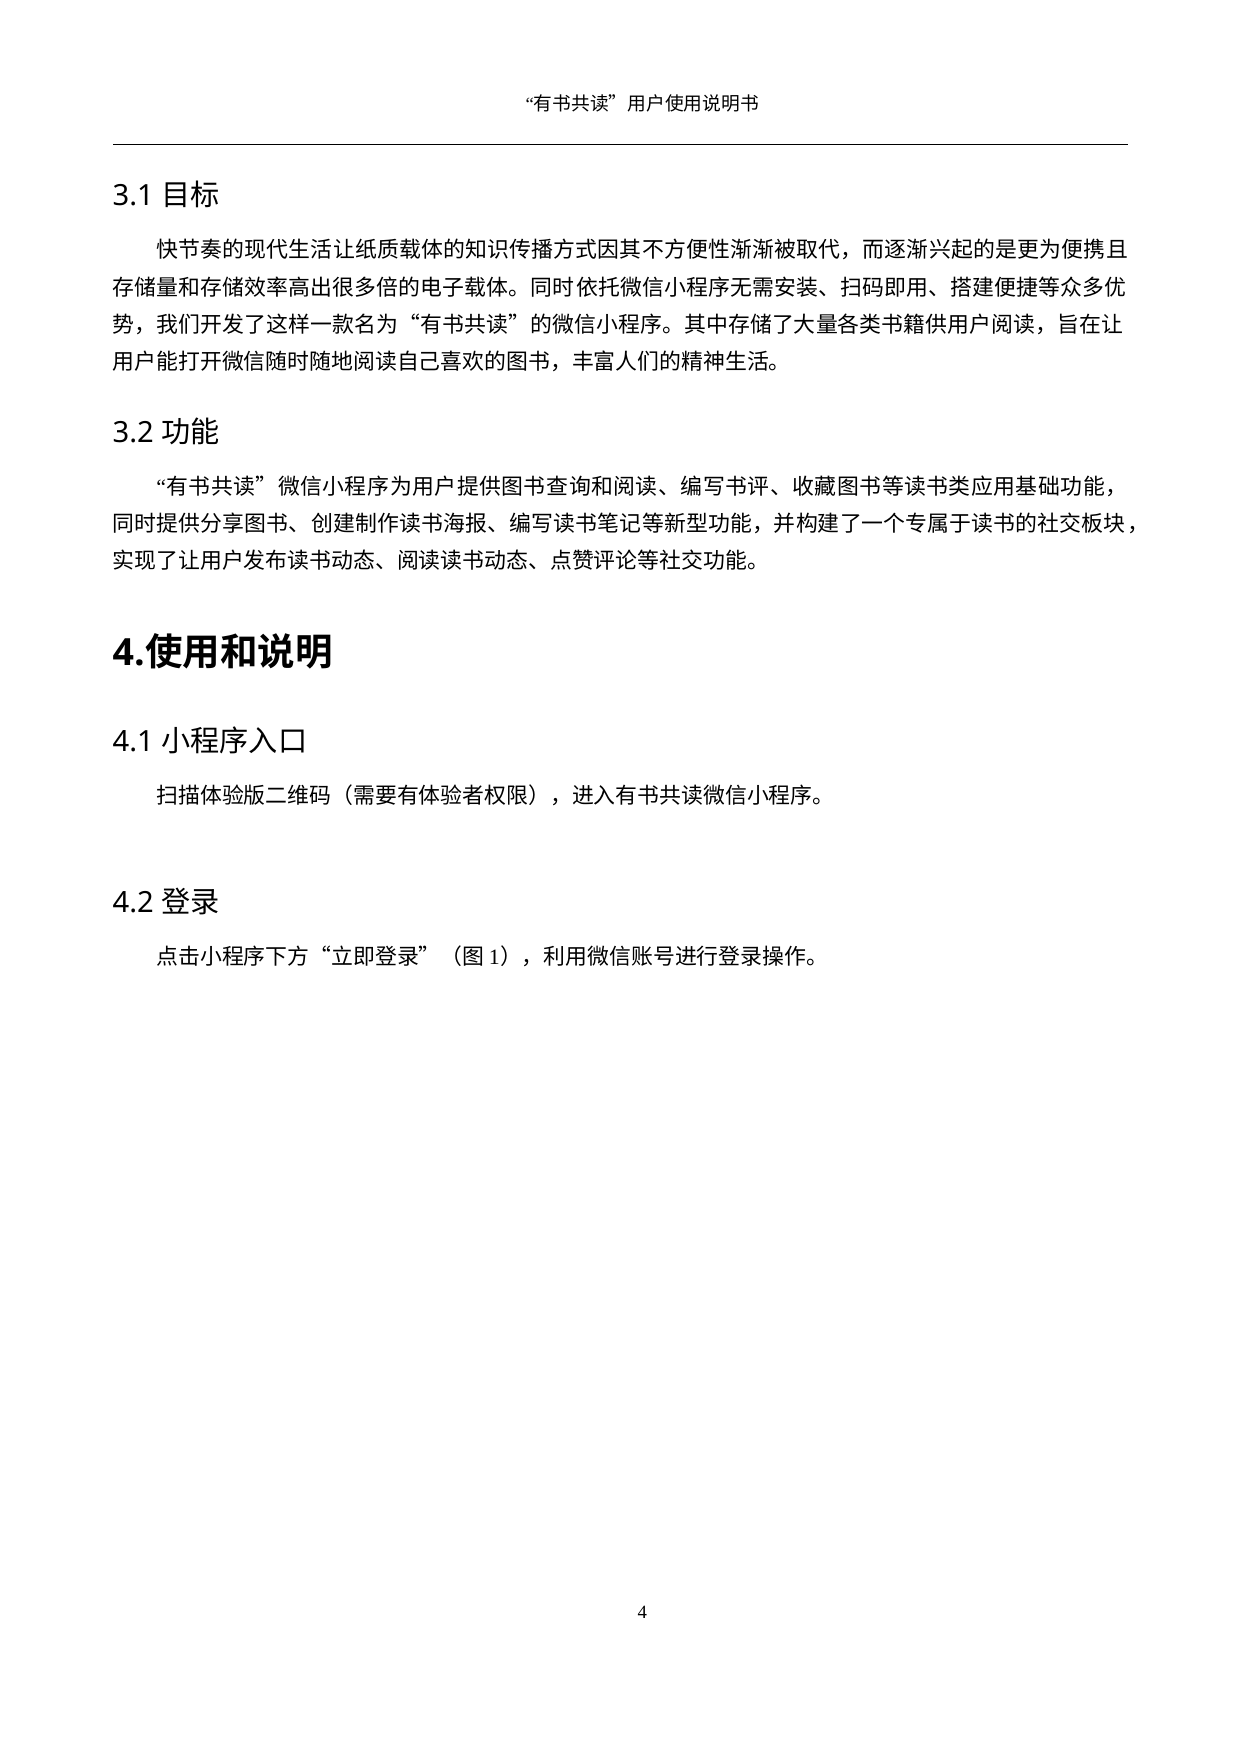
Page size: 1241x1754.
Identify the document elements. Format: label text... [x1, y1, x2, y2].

subtitle 4.2 登录 [112, 867, 1128, 932]
text 扫描体验版二维码（需要有体验者权限），进入有书共读微信小程序。 [112, 777, 1128, 810]
subtitle 3.2 功能 [112, 397, 1128, 462]
text 点击小程序下方“立即登录”（图1），利用微信账号进行登录操作。 [112, 938, 1128, 971]
text “有书共读”微信小程序为用户提供图书查询和阅读、编写书评、收藏图书等读书类应用基础功能，同时提供分享图书、创建制作读书海报、编写读书笔记等新型功能，并构建了一个专属于读书的社交板块，实现了让用户发布读书动态、阅读读书动态、点赞评论等社交功能。 [112, 468, 1128, 576]
subtitle 4.使用和说明 [112, 617, 1128, 682]
subtitle 4.1 小程序入口 [112, 706, 1128, 771]
text 快节奏的现代生活让纸质载体的知识传播方式因其不方便性渐渐被取代，而逐渐兴起的是更为便携且存储量和存储效率高出很多倍的电子载体。同时依托微信小程序无需安装、扫码即用、搭建便捷等众多优势，我们开发了这样一款名为“有书共读”的微信小程序。其中存储了大量各类书籍供用户阅读，旨在让用户能打开微信随时随地阅读自己喜欢的图书，丰富人们的精神生活。 [112, 232, 1128, 376]
subtitle 3.1 目标 [112, 161, 1128, 226]
